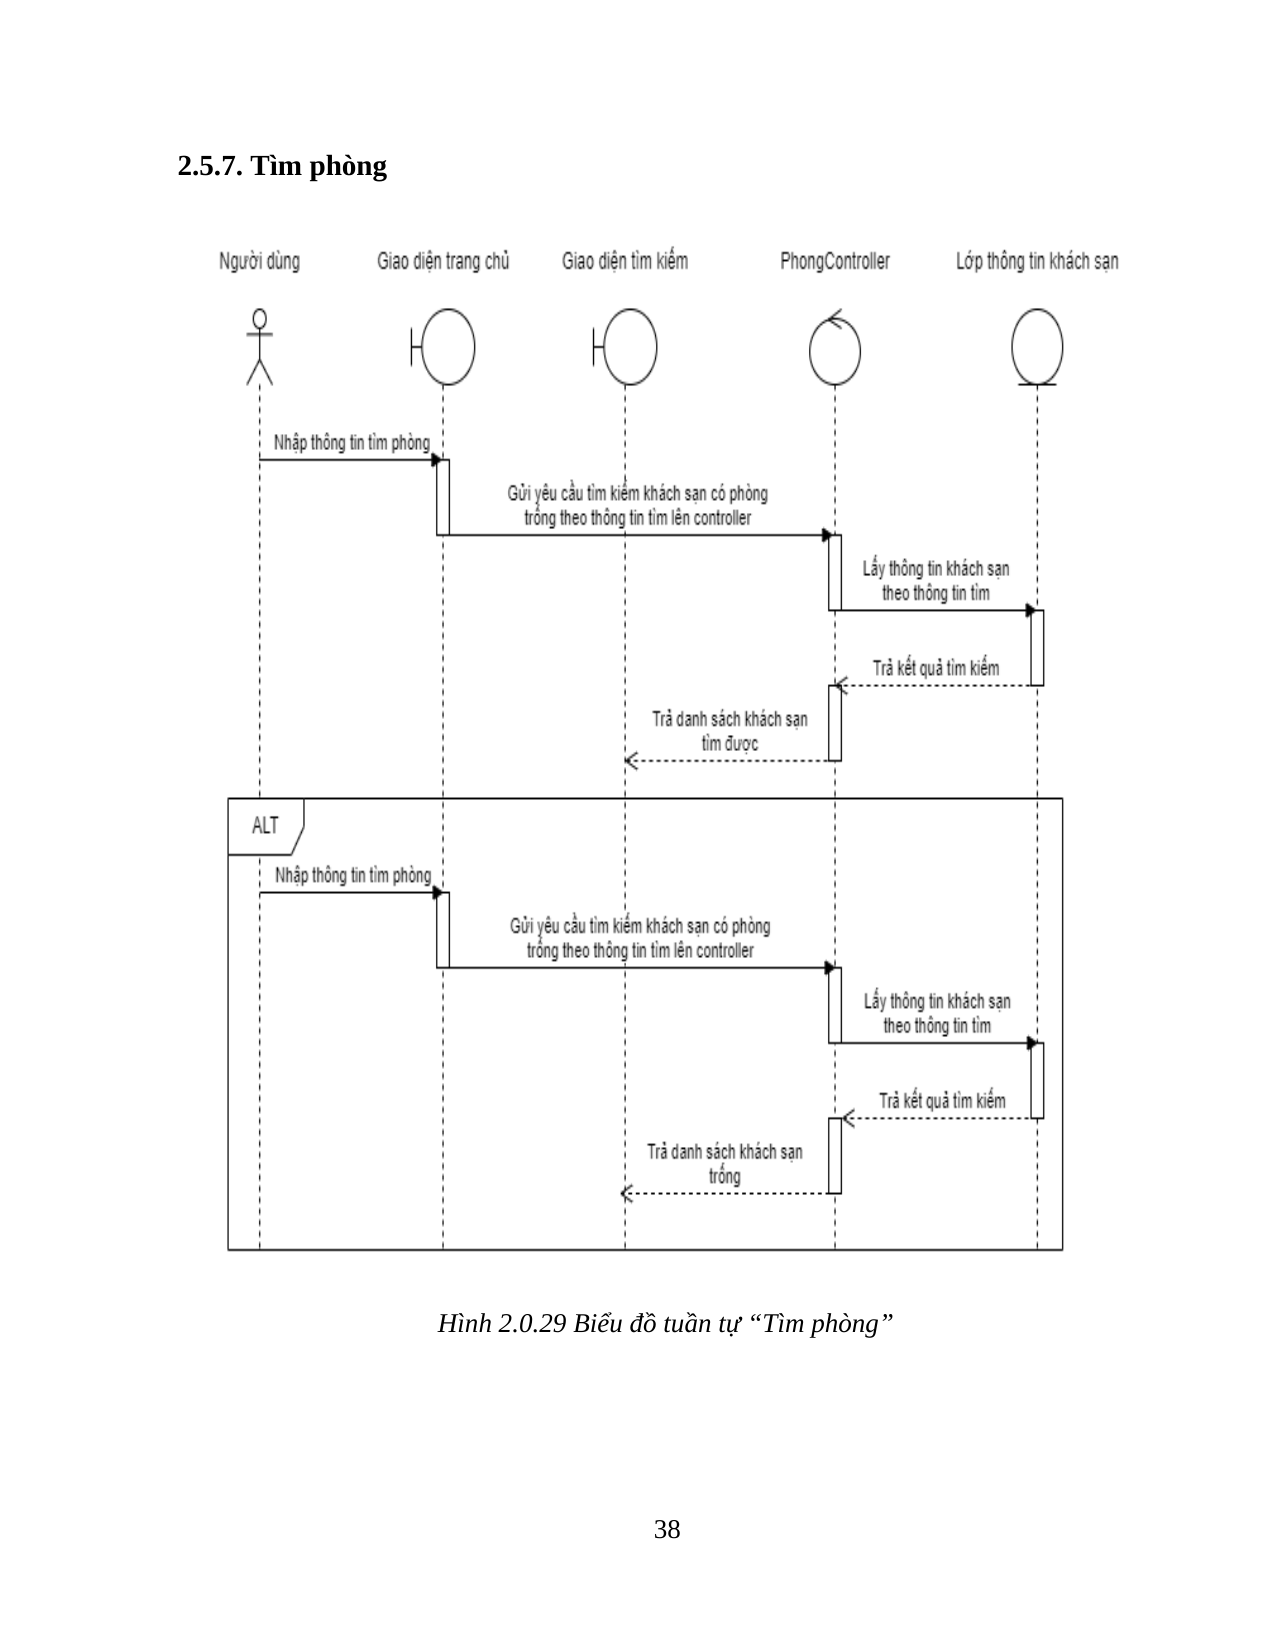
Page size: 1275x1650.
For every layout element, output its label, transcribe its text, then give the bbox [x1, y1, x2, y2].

picture [177, 196, 1157, 1289]
subtitle 2.5.7. Tìm phòng [177, 148, 1157, 181]
text Hình 2.0.29 Biểu đồ tuần tự “Tìm phòng” [177, 1307, 1157, 1339]
